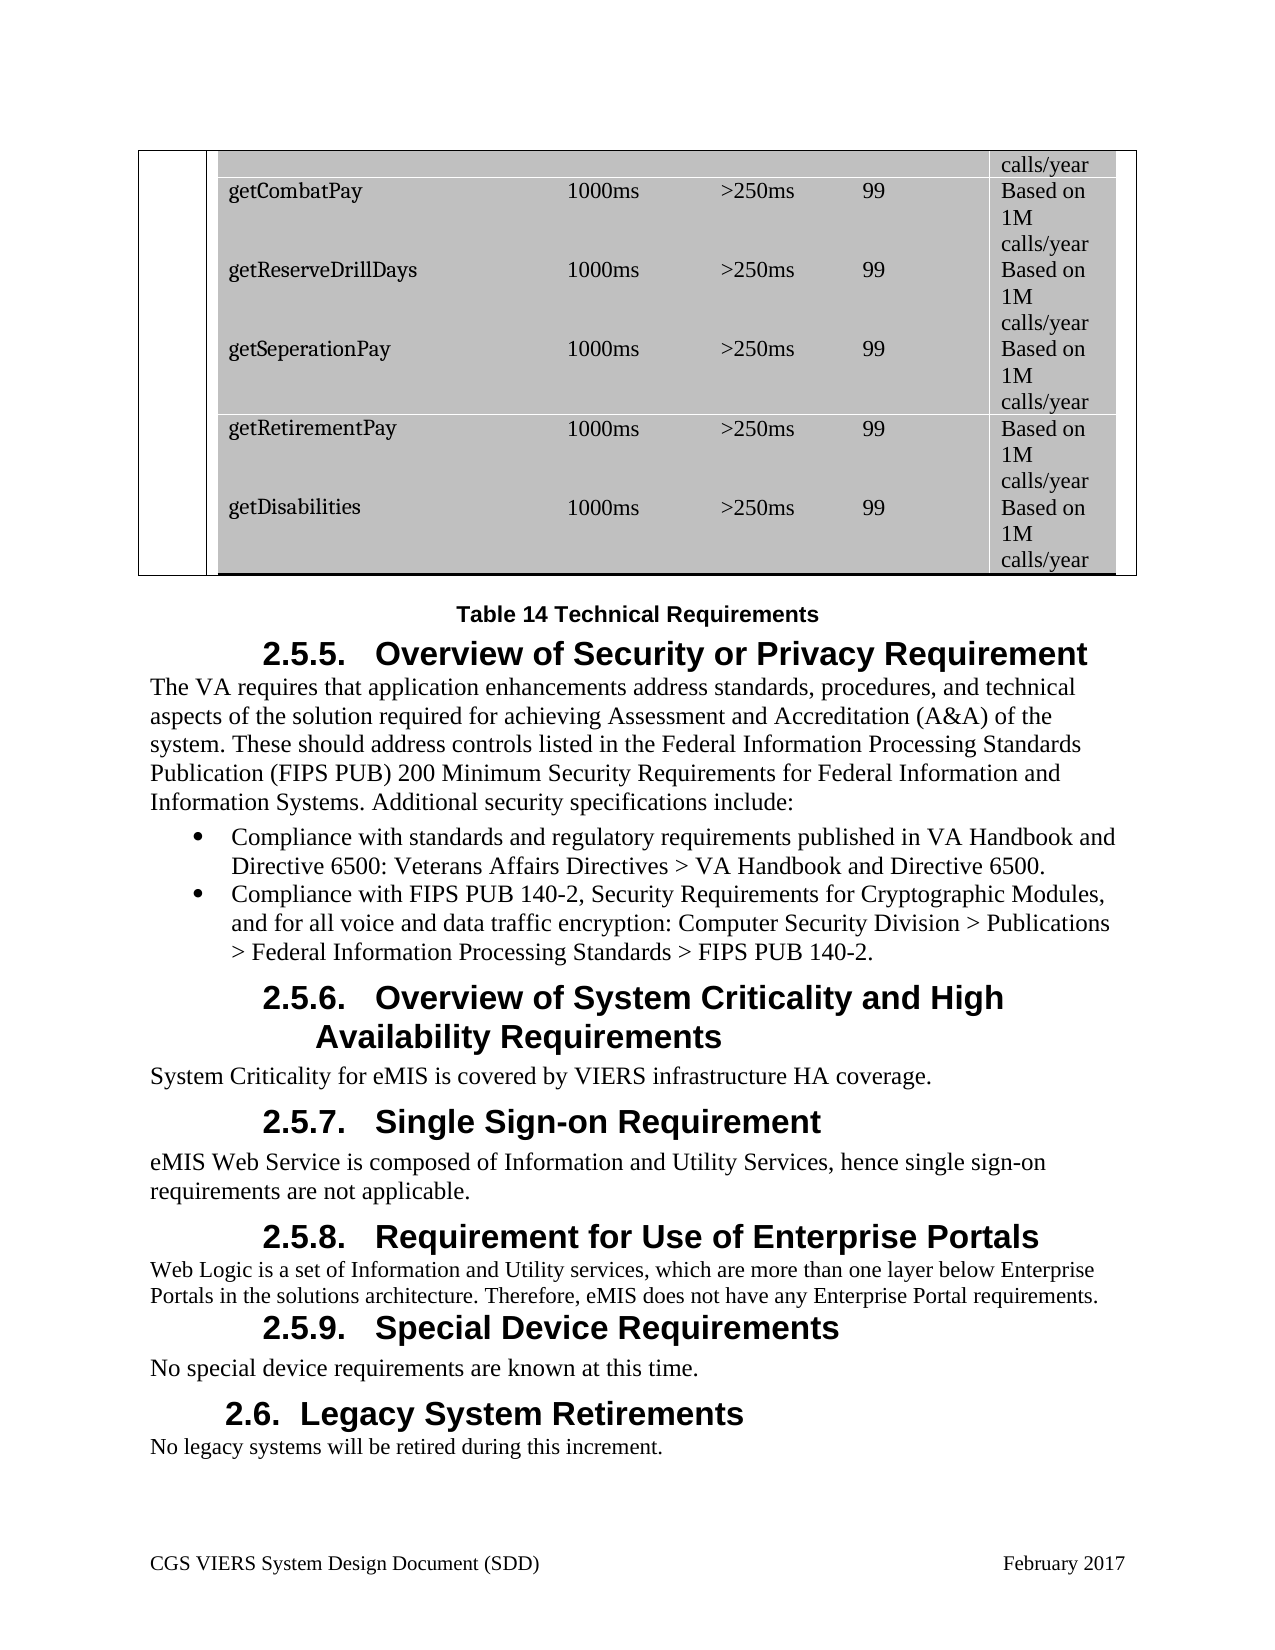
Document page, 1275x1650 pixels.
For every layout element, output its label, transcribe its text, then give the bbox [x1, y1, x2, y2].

list Overview of Security or Privacy Requirement [262, 633, 1125, 672]
text Web Logic is a set of Information and Utility services, which are more than one layer below Enterprise Portals in the solutions architecture. Therefore, eMIS does not have any Enterprise Portal requirements. [150, 1256, 1125, 1308]
text No legacy systems will be retired during this increment. [150, 1433, 1125, 1459]
text eMIS Web Service is composed of Information and Utility Services, hence single sign-on requirements are not applicable. [150, 1147, 1125, 1205]
list Overview of System Criticality and High Availability Requirements [262, 978, 1125, 1055]
text System Criticality for eMIS is covered by VIERS infrastructure HA coverage. [150, 1061, 1125, 1090]
table_cell [139, 151, 206, 575]
list Special Device Requirements [262, 1308, 1125, 1347]
list Compliance with FIPS PUB 140-2, Security Requirements for Cryptographic Modules, and for all voice and data traffic encryption: Computer Security Division > Publications > Federal Information Processing Standards > FIPS PUB 140-2. [194, 879, 1125, 966]
text The VA requires that application enhancements address standards, procedures, and technical aspects of the solution required for achieving Assessment and Accreditation (A&A) of the system. These should address controls listed in the Federal Information Processing Standards Publication (FIPS PUB) 200 Minimum Security Requirements for Federal Information and Information Systems. Additional security specifications include: [150, 672, 1125, 816]
list Single Sign-on Requirement [262, 1103, 1125, 1141]
list Compliance with standards and regulatory requirements published in VA Handbook and Directive 6500: Veterans Affairs Directives > VA Handbook and Directive 6500. [194, 822, 1125, 879]
text No special device requirements are known at this time. [150, 1353, 1125, 1382]
table_cell [207, 151, 1136, 575]
list Legacy System Retirements [225, 1394, 1125, 1433]
list Requirement for Use of Enterprise Portals [262, 1217, 1125, 1256]
